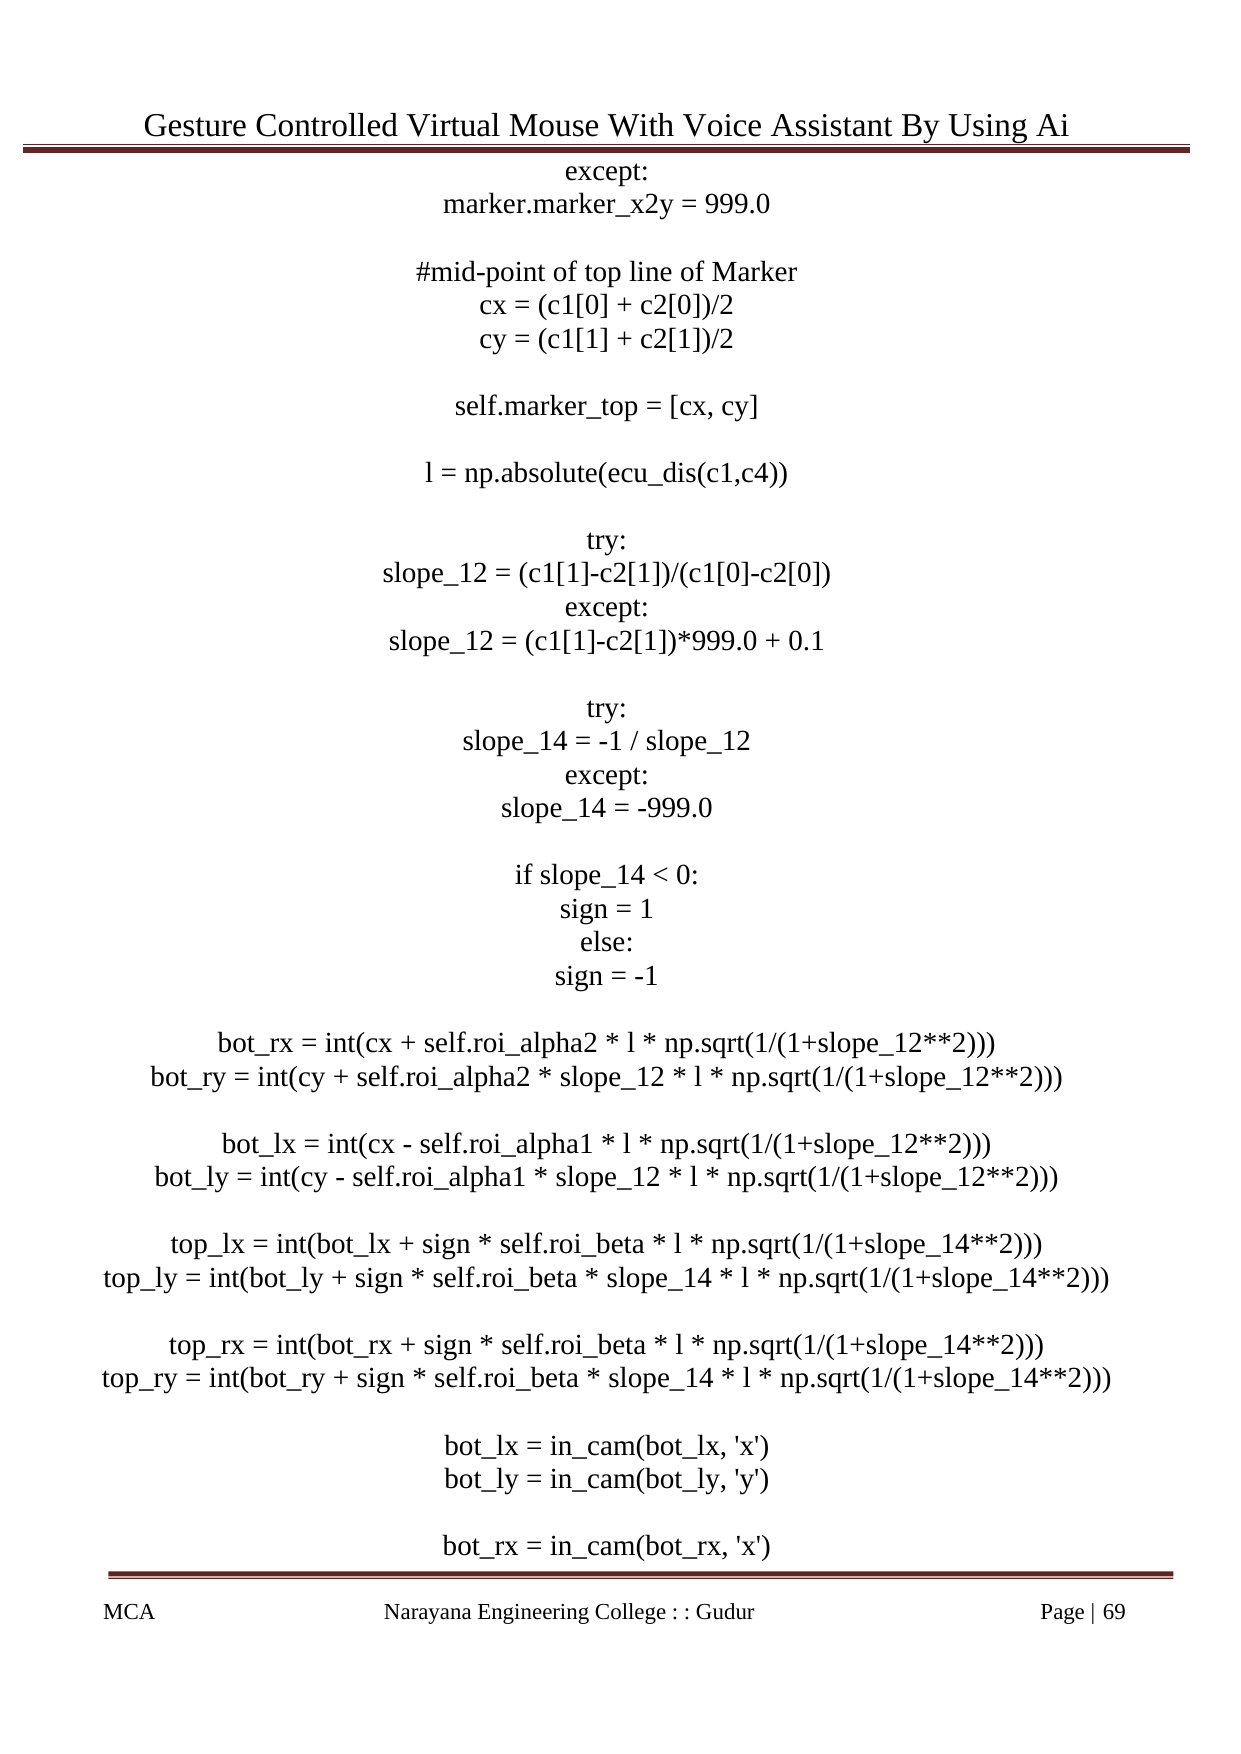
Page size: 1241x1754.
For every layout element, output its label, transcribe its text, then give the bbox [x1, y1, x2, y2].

text top_ly = int(bot_ly + sign * self.roi_beta * slope_14 * l * np.sqrt(1/(1+slope_14**2))) [23, 1260, 1190, 1293]
text bot_rx = int(cx + self.roi_alpha2 * l * np.sqrt(1/(1+slope_12**2))) [23, 1025, 1190, 1059]
text top_lx = int(bot_lx + sign * self.roi_beta * l * np.sqrt(1/(1+slope_14**2))) [23, 1226, 1190, 1260]
text if slope_14 < 0: [23, 857, 1190, 891]
text except: [23, 153, 1190, 187]
text bot_lx = in_cam(bot_lx, 'x') [23, 1428, 1190, 1461]
text top_ry = int(bot_ry + sign * self.roi_beta * slope_14 * l * np.sqrt(1/(1+slope_14**2))) [23, 1361, 1190, 1394]
text cx = (c1[0] + c2[0])/2 [23, 287, 1190, 321]
text slope_14 = -999.0 [23, 790, 1190, 824]
text try: [23, 690, 1190, 723]
text try: [23, 522, 1190, 556]
text bot_rx = in_cam(bot_rx, 'x') [23, 1528, 1190, 1562]
text sign = 1 [23, 891, 1190, 924]
text slope_14 = -1 / slope_12 [23, 723, 1190, 757]
text self.marker_top = [cx, cy] [23, 388, 1190, 421]
text except: [23, 589, 1190, 623]
text else: [23, 924, 1190, 958]
text bot_ry = int(cy + self.roi_alpha2 * slope_12 * l * np.sqrt(1/(1+slope_12**2))) [23, 1059, 1190, 1092]
text marker.marker_x2y = 999.0 [23, 187, 1190, 220]
text top_rx = int(bot_rx + sign * self.roi_beta * l * np.sqrt(1/(1+slope_14**2))) [23, 1327, 1190, 1361]
text sign = -1 [23, 958, 1190, 992]
text bot_lx = int(cx - self.roi_alpha1 * l * np.sqrt(1/(1+slope_12**2))) [23, 1126, 1190, 1159]
text l = np.absolute(ecu_dis(c1,c4)) [23, 455, 1190, 488]
text #mid-point of top line of Marker [23, 254, 1190, 287]
text cy = (c1[1] + c2[1])/2 [23, 321, 1190, 354]
text except: [23, 757, 1190, 790]
text slope_12 = (c1[1]-c2[1])*999.0 + 0.1 [23, 623, 1190, 656]
text slope_12 = (c1[1]-c2[1])/(c1[0]-c2[0]) [23, 556, 1190, 589]
text bot_ly = in_cam(bot_ly, 'y') [23, 1461, 1190, 1495]
text bot_ly = int(cy - self.roi_alpha1 * slope_12 * l * np.sqrt(1/(1+slope_12**2))) [23, 1159, 1190, 1193]
